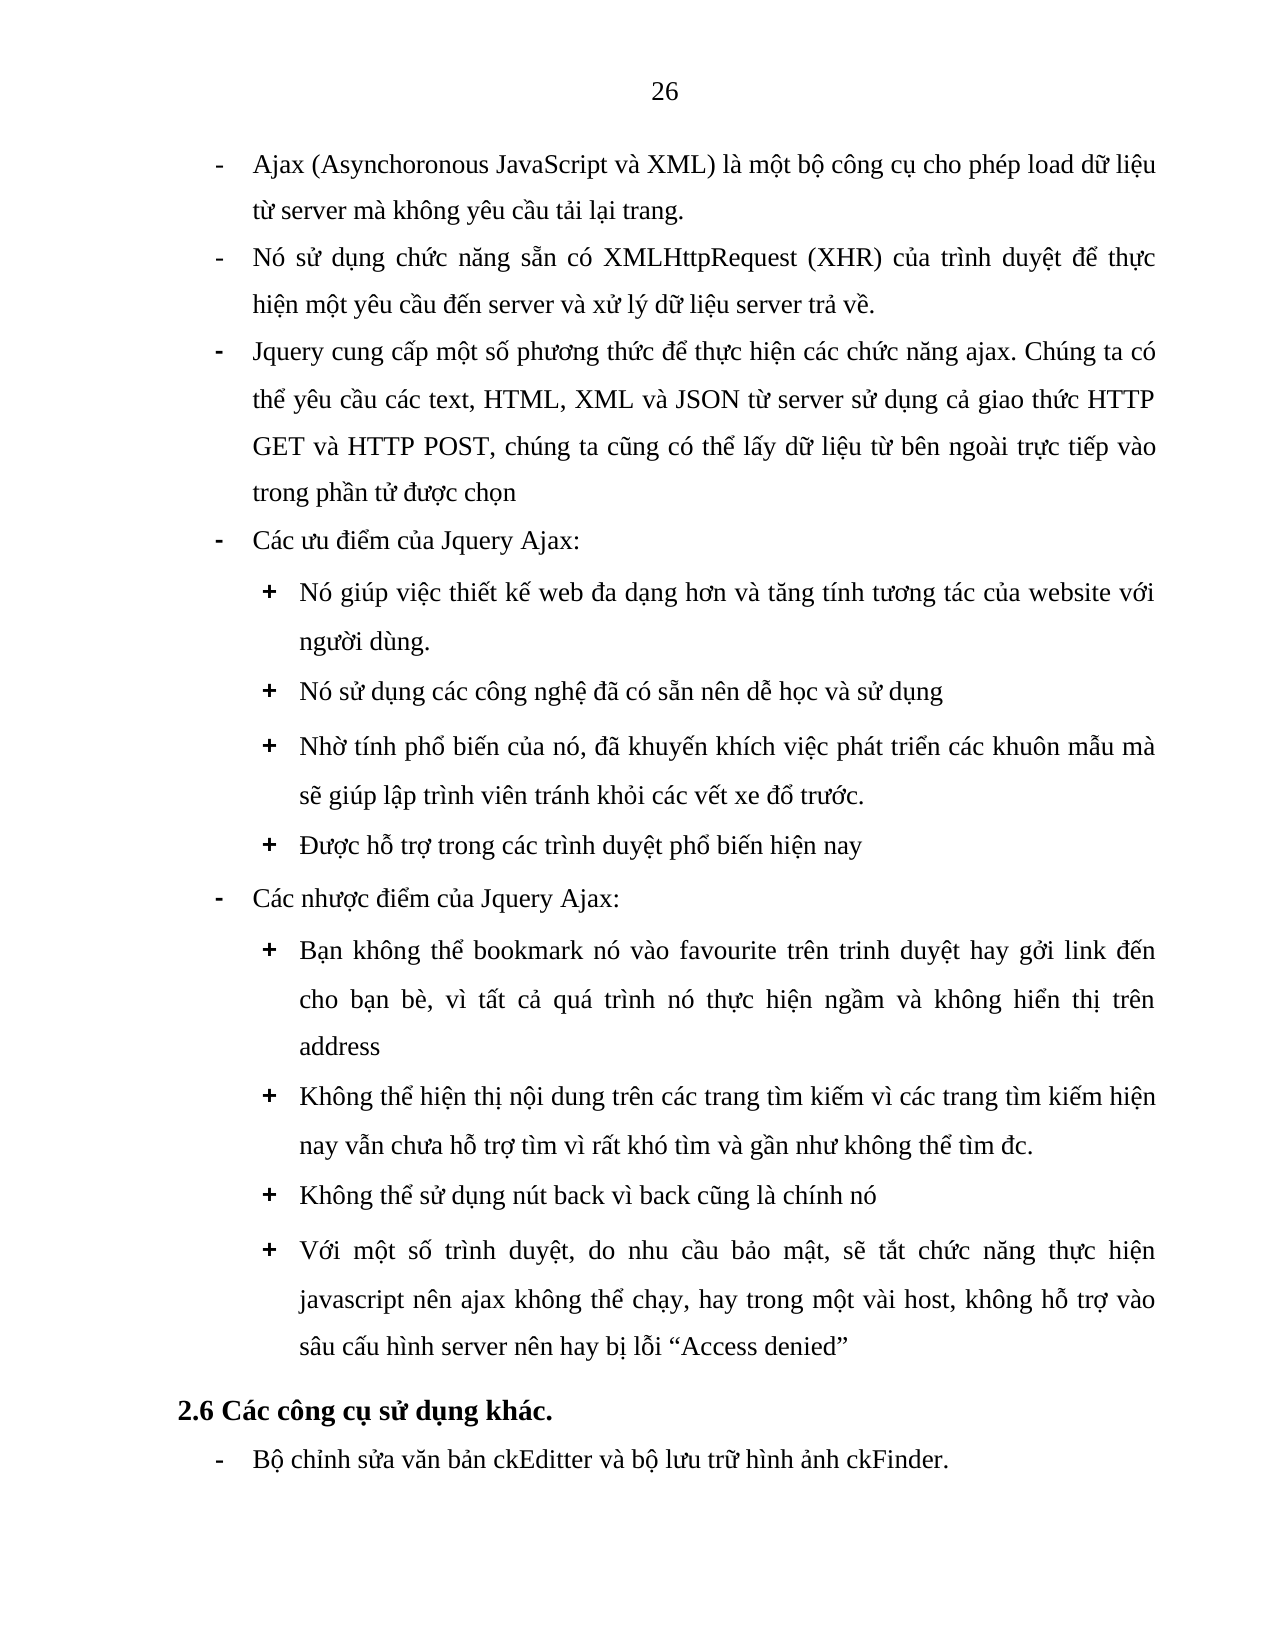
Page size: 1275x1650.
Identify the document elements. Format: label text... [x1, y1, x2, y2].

subtitle 2.6 Các công cụ sử dụng khác. [177, 1393, 1157, 1427]
list Nhờ tính phổ biến của nó, đã khuyến khích việc phát triển các khuôn mẫu mà sẽ giúp lập trình viên tránh khỏi các vết xe đổ trước. [262, 727, 1157, 810]
list Các nhược điểm của Jquery Ajax: [215, 881, 1157, 914]
list Nó giúp việc thiết kế web đa dạng hơn và tăng tính tương tác của website với người dùng. [262, 572, 1157, 656]
list Nó sử dụng các công nghệ đã có sẵn nên dễ học và sử dụng [262, 671, 1157, 708]
list Ajax (Asynchoronous JavaScript và XML) là một bộ công cụ cho phép load dữ liệu từ server mà không yêu cầu tải lại trang. [215, 148, 1157, 226]
list Các ưu điểm của Jquery Ajax: [215, 523, 1157, 556]
list Được hỗ trợ trong các trình duyệt phổ biến hiện nay [262, 826, 1157, 863]
list Không thể sử dụng nút back vì back cũng là chính nó [262, 1175, 1157, 1212]
list Không thể hiện thị nội dung trên các trang tìm kiếm vì các trang tìm kiếm hiện nay vẫn chưa hỗ trợ tìm vì rất khó tìm và gần như không thể tìm đc. [262, 1076, 1157, 1160]
list Với một số trình duyệt, do nhu cầu bảo mật, sẽ tắt chức năng thực hiện javascript nên ajax không thể chạy, hay trong một vài host, không hỗ trợ vào sâu cấu hình server nên hay bị lỗi “Access denied” [262, 1231, 1157, 1361]
list Nó sử dụng chức năng sẵn có XMLHttpRequest (XHR) của trình duyệt để thực hiện một yêu cầu đến server và xử lý dữ liệu server trả về. [215, 241, 1157, 319]
list Jquery cung cấp một số phương thức để thực hiện các chức năng ajax. Chúng ta có thể yêu cầu các text, HTML, XML và JSON từ server sử dụng cả giao thức HTTP GET và HTTP POST, chúng ta cũng có thể lấy dữ liệu từ bên ngoài trực tiếp vào trong phần tử được chọn [215, 334, 1157, 507]
list Bạn không thể bookmark nó vào favourite trên trinh duyệt hay gởi link đến cho bạn bè, vì tất cả quá trình nó thực hiện ngầm và không hiển thị trên address [262, 931, 1157, 1061]
list Bộ chỉnh sửa văn bản ckEditter và bộ lưu trữ hình ảnh ckFinder. [215, 1443, 1157, 1474]
